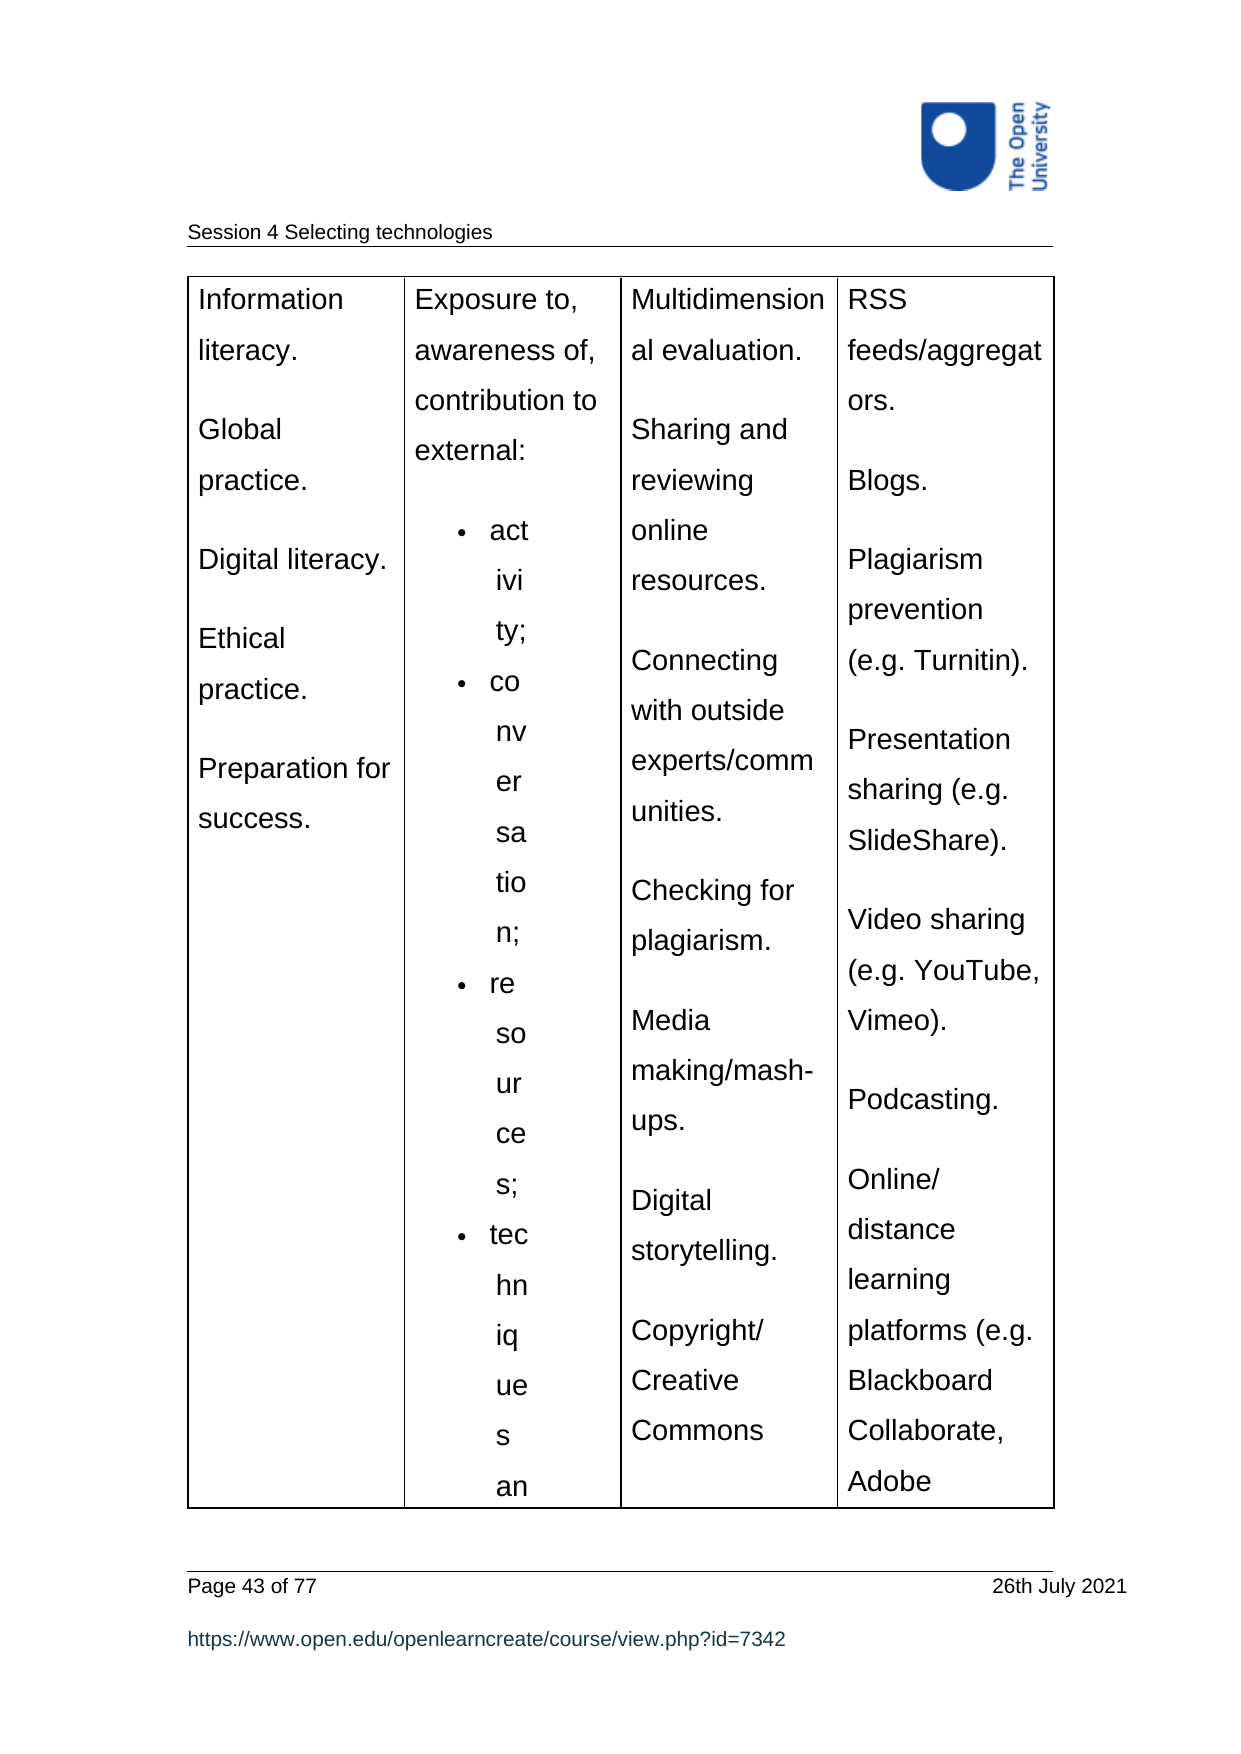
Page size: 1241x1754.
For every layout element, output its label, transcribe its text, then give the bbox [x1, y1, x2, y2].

table_cell Information literacy. Global practice. Digital literacy. Ethical practice. Preparation for success. [189, 277, 404, 1507]
picture [921, 102, 1052, 191]
